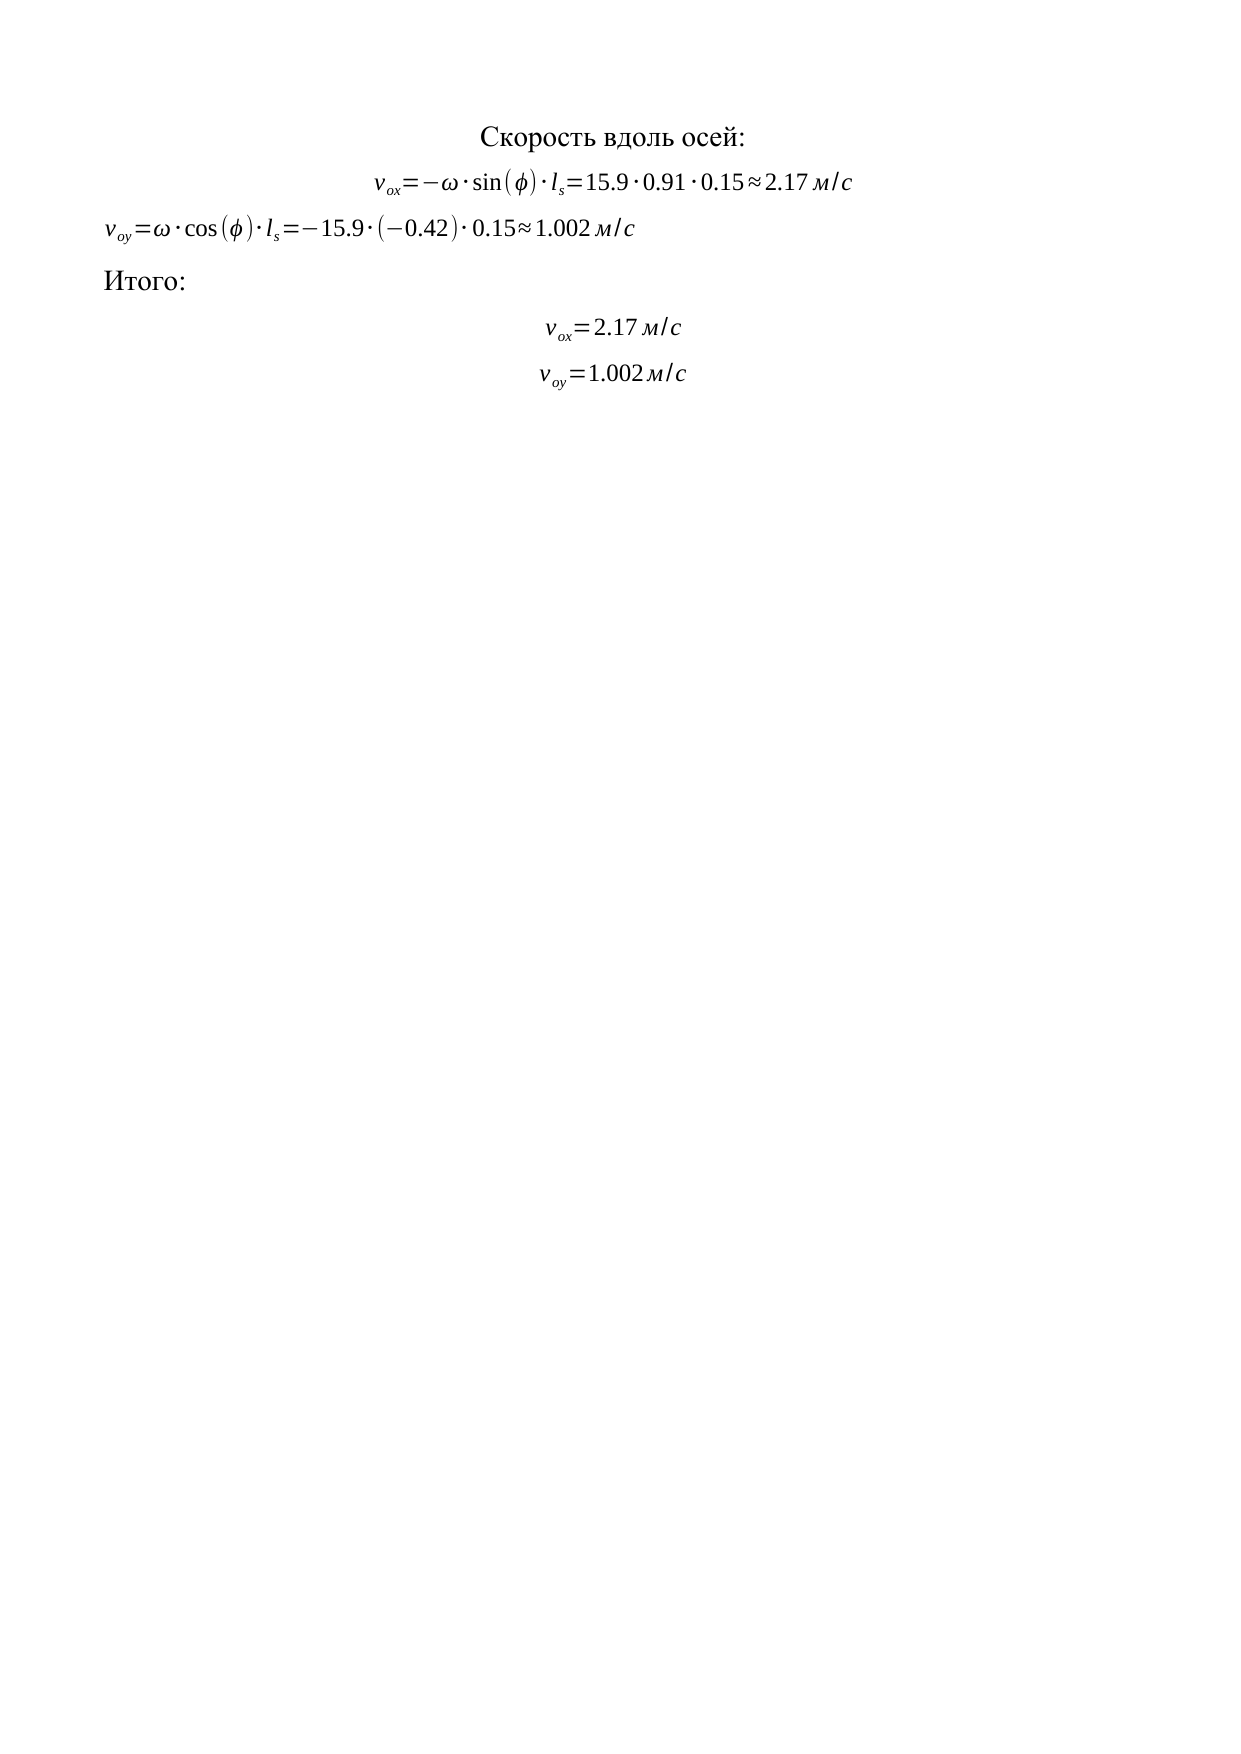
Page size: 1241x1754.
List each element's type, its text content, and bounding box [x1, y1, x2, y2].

text Итого: [103, 263, 1122, 297]
text Скорость вдоль осей: [103, 119, 1122, 199]
